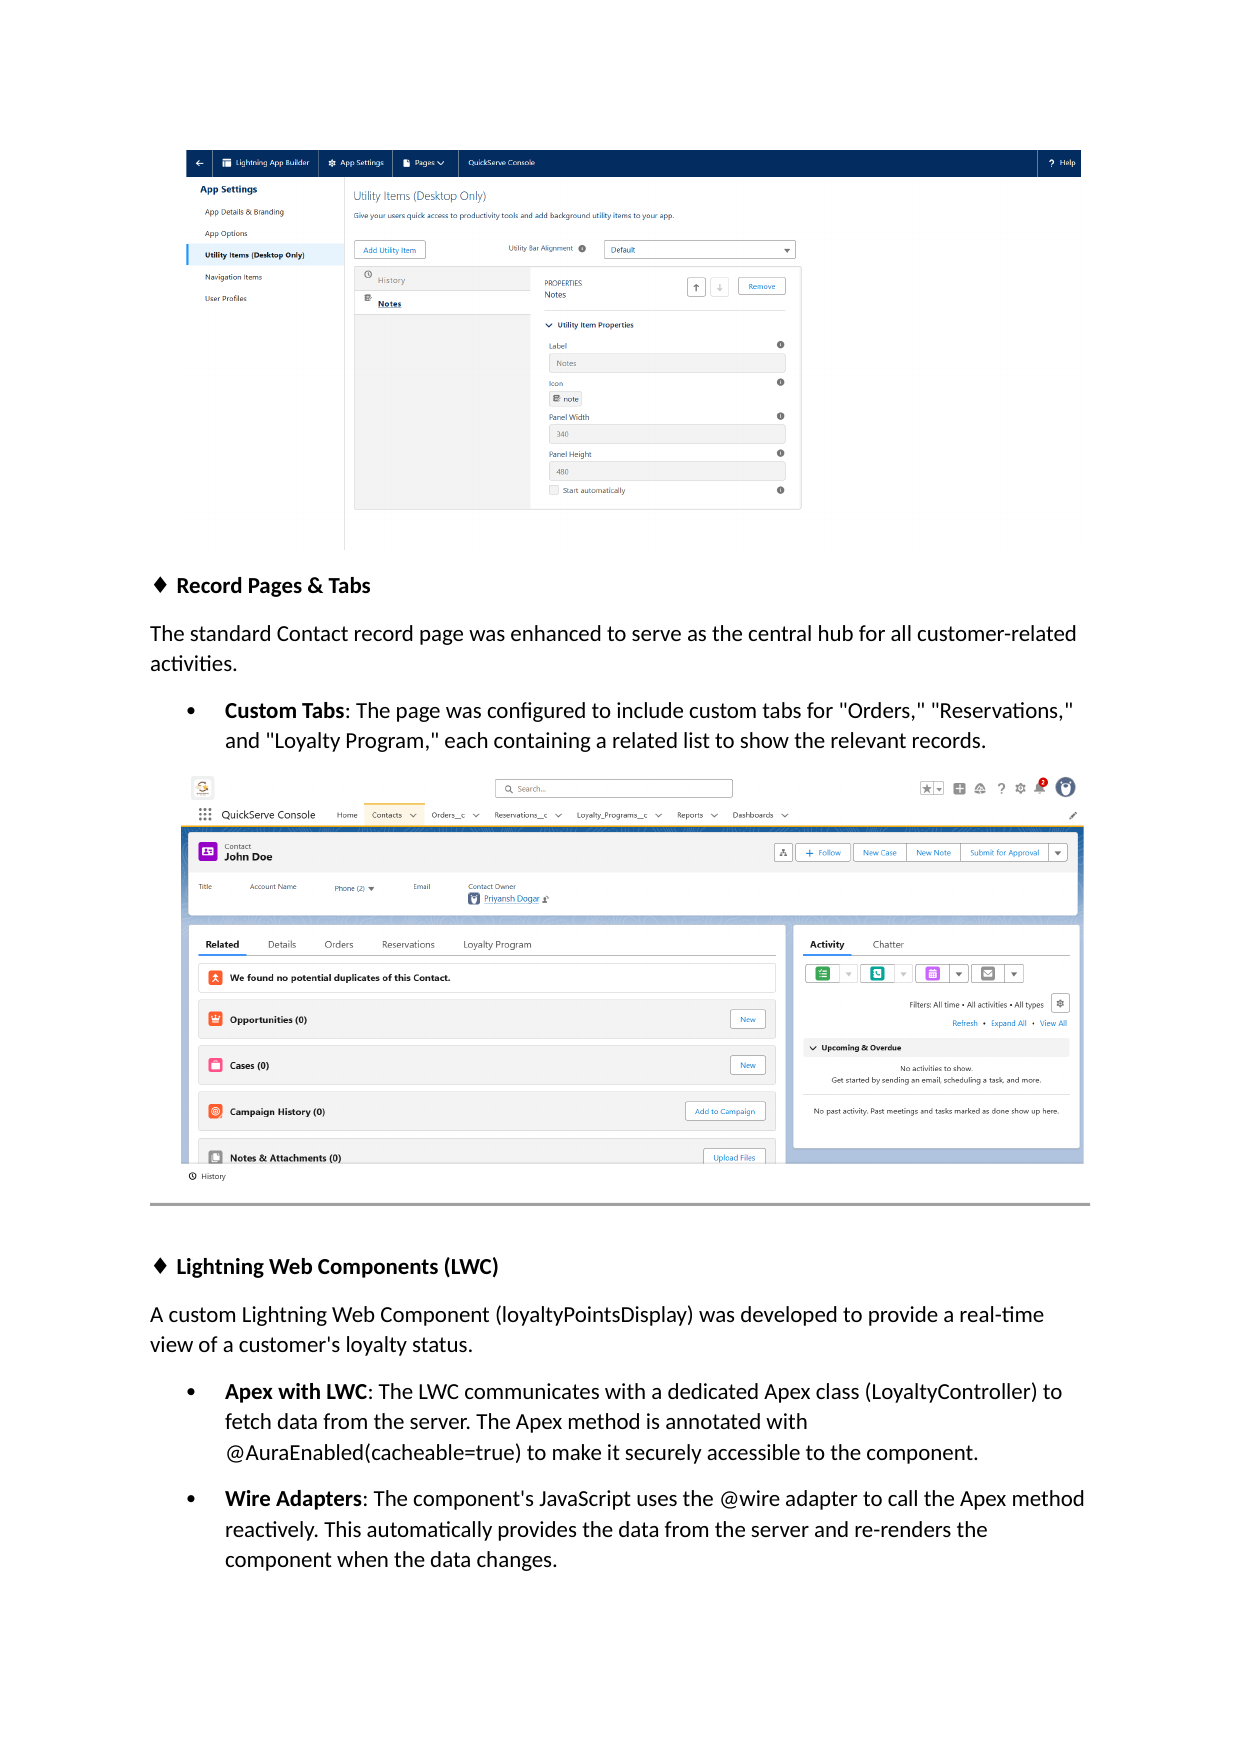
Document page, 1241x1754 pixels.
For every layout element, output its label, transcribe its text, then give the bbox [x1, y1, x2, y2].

text A custom Lightning Web Component (loyaltyPointsDisplay) was developed to provide a real-time view of a customer's loyalty status. [150, 1300, 1090, 1358]
text ♦️ Lightning Web Components (LWC) [150, 1250, 1090, 1281]
text ♦️ Record Pages & Tabs [150, 569, 1090, 600]
list Apex with LWC: The LWC communicates with a dedicated Apex class (LoyaltyController) to fetch data from the server. The Apex method is annotated with @AuraEnabled(cacheable=true) to make it securely accessible to the component. [187, 1377, 1090, 1466]
picture [186, 150, 1081, 550]
picture [181, 773, 1084, 1184]
list Custom Tabs: The page was configured to include custom tabs for "Orders," "Reservations," and "Loyalty Program," each containing a related list to show the relevant records. [187, 696, 1090, 754]
list Wire Adapters: The component's JavaScript uses the @wire adapter to call the Apex method reactively. This automatically provides the data from the server and re-renders the component when the data changes. [187, 1484, 1090, 1573]
text The standard Contact record page was enhanced to serve as the central hub for all customer-related activities. [150, 619, 1090, 677]
